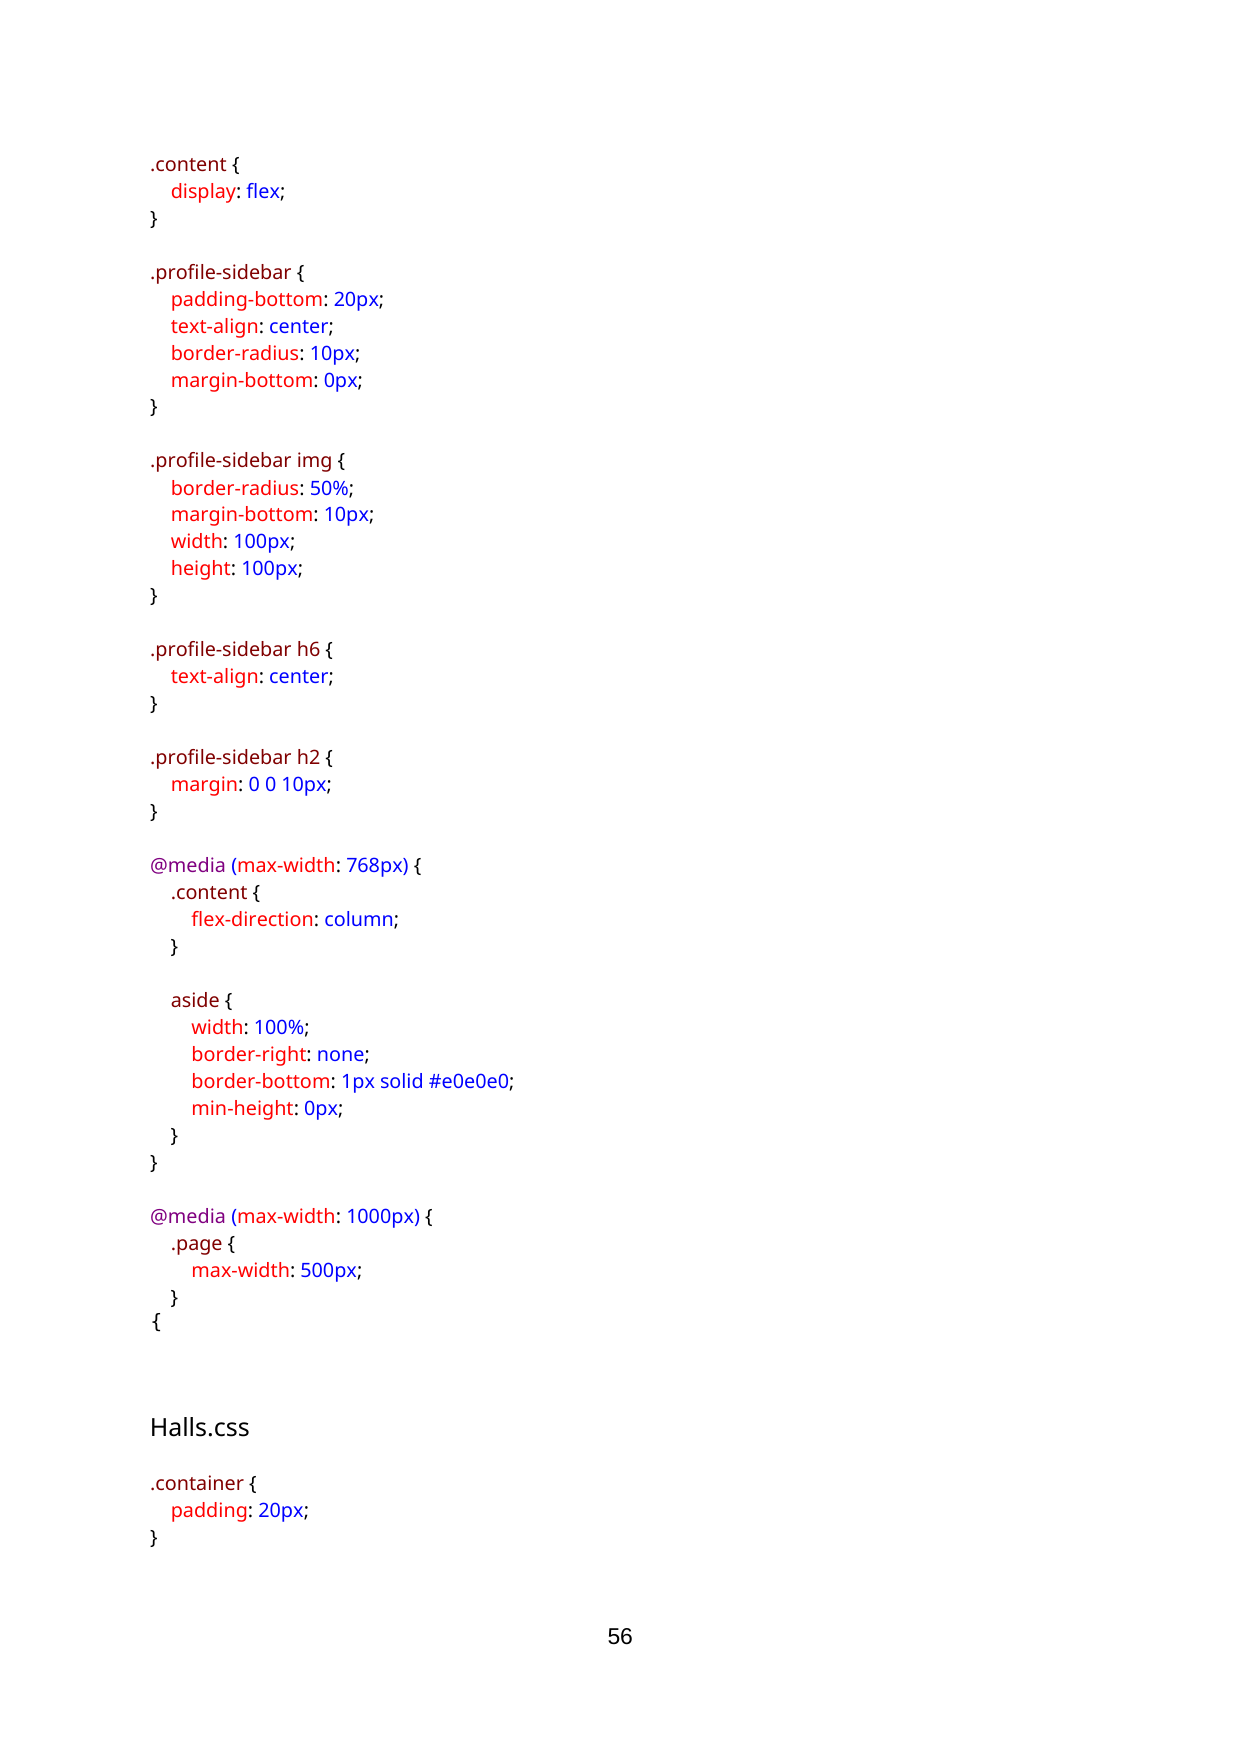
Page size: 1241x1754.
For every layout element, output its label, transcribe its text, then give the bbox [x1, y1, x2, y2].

text } [150, 1310, 1090, 1333]
text margin-bottom: 10px; [150, 501, 1090, 528]
text min-height: 0px; [150, 1094, 1090, 1121]
text max-width: 500px; [150, 1256, 1090, 1283]
text .container { [150, 1469, 1090, 1496]
text margin-bottom: 0px; [150, 366, 1090, 393]
text } [150, 1523, 1090, 1550]
text padding: 20px; [150, 1496, 1090, 1523]
text .content { [150, 150, 1090, 177]
text @media (max-width: 768px) { [150, 851, 1090, 878]
text .page { [150, 1229, 1090, 1256]
text } [150, 582, 1090, 609]
text height: 100px; [150, 555, 1090, 582]
text border-bottom: 1px solid #e0e0e0; [150, 1067, 1090, 1094]
text Halls.css [150, 1409, 1090, 1443]
text border-radius: 50%; [150, 474, 1090, 501]
text .profile-sidebar h2 { [150, 743, 1090, 771]
text border-right: none; [150, 1040, 1090, 1067]
text padding-bottom: 20px; [150, 285, 1090, 312]
text aside { [150, 986, 1090, 1013]
text display: flex; [150, 177, 1090, 204]
text } [150, 204, 1090, 231]
text } [150, 932, 1090, 959]
text } [150, 1283, 1090, 1310]
text .profile-sidebar { [150, 258, 1090, 285]
text } [150, 1148, 1090, 1175]
text } [150, 689, 1090, 717]
text text-align: center; [150, 312, 1090, 339]
text } [150, 797, 1090, 824]
text .content { [150, 878, 1090, 905]
text } [150, 1121, 1090, 1148]
text text-align: center; [150, 663, 1090, 689]
text border-radius: 10px; [150, 339, 1090, 366]
text width: 100%; [150, 1013, 1090, 1040]
text @media (max-width: 1000px) { [150, 1202, 1090, 1229]
text width: 100px; [150, 528, 1090, 555]
text flex-direction: column; [150, 905, 1090, 932]
text margin: 0 0 10px; [150, 771, 1090, 797]
text } [150, 393, 1090, 420]
text .profile-sidebar img { [150, 447, 1090, 474]
text .profile-sidebar h6 { [150, 636, 1090, 663]
